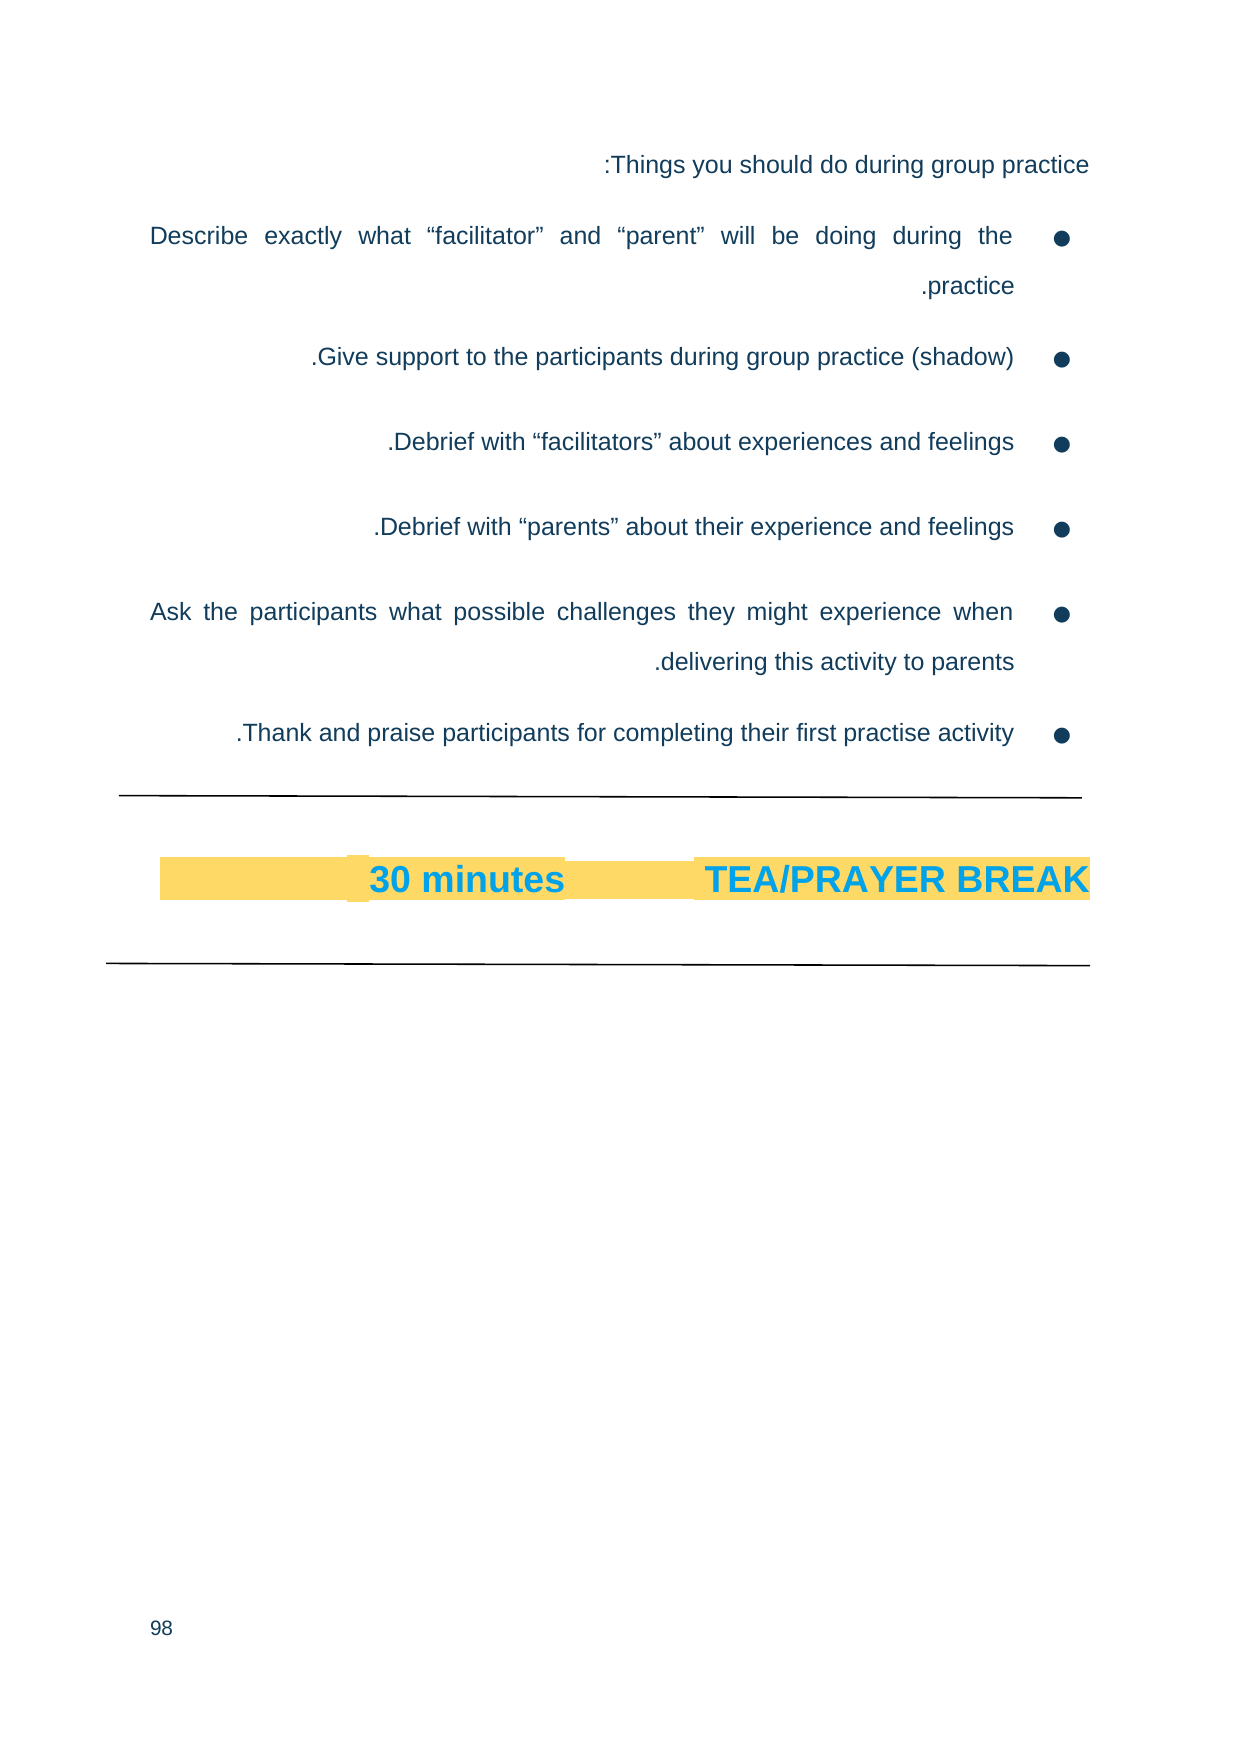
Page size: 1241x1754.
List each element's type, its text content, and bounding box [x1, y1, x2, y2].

list Thank and praise participants for completing their first practise activity. [150, 711, 1053, 753]
list Describe exactly what “facilitator” and “parent” will be doing during the practice. [150, 214, 1053, 300]
list Ask the participants what possible challenges they might experience when delivering this activity to parents. [150, 590, 1053, 676]
list Debrief with “parents” about their experience and feelings. [150, 505, 1053, 547]
subtitle TEA/PRAYER BREAK 30 minutes [150, 855, 347, 902]
list Give support to the participants during group practice (shadow). [150, 335, 1053, 378]
list Debrief with “facilitators” about experiences and feelings. [150, 420, 1053, 463]
text Things you should do during group practice: [150, 150, 1090, 179]
